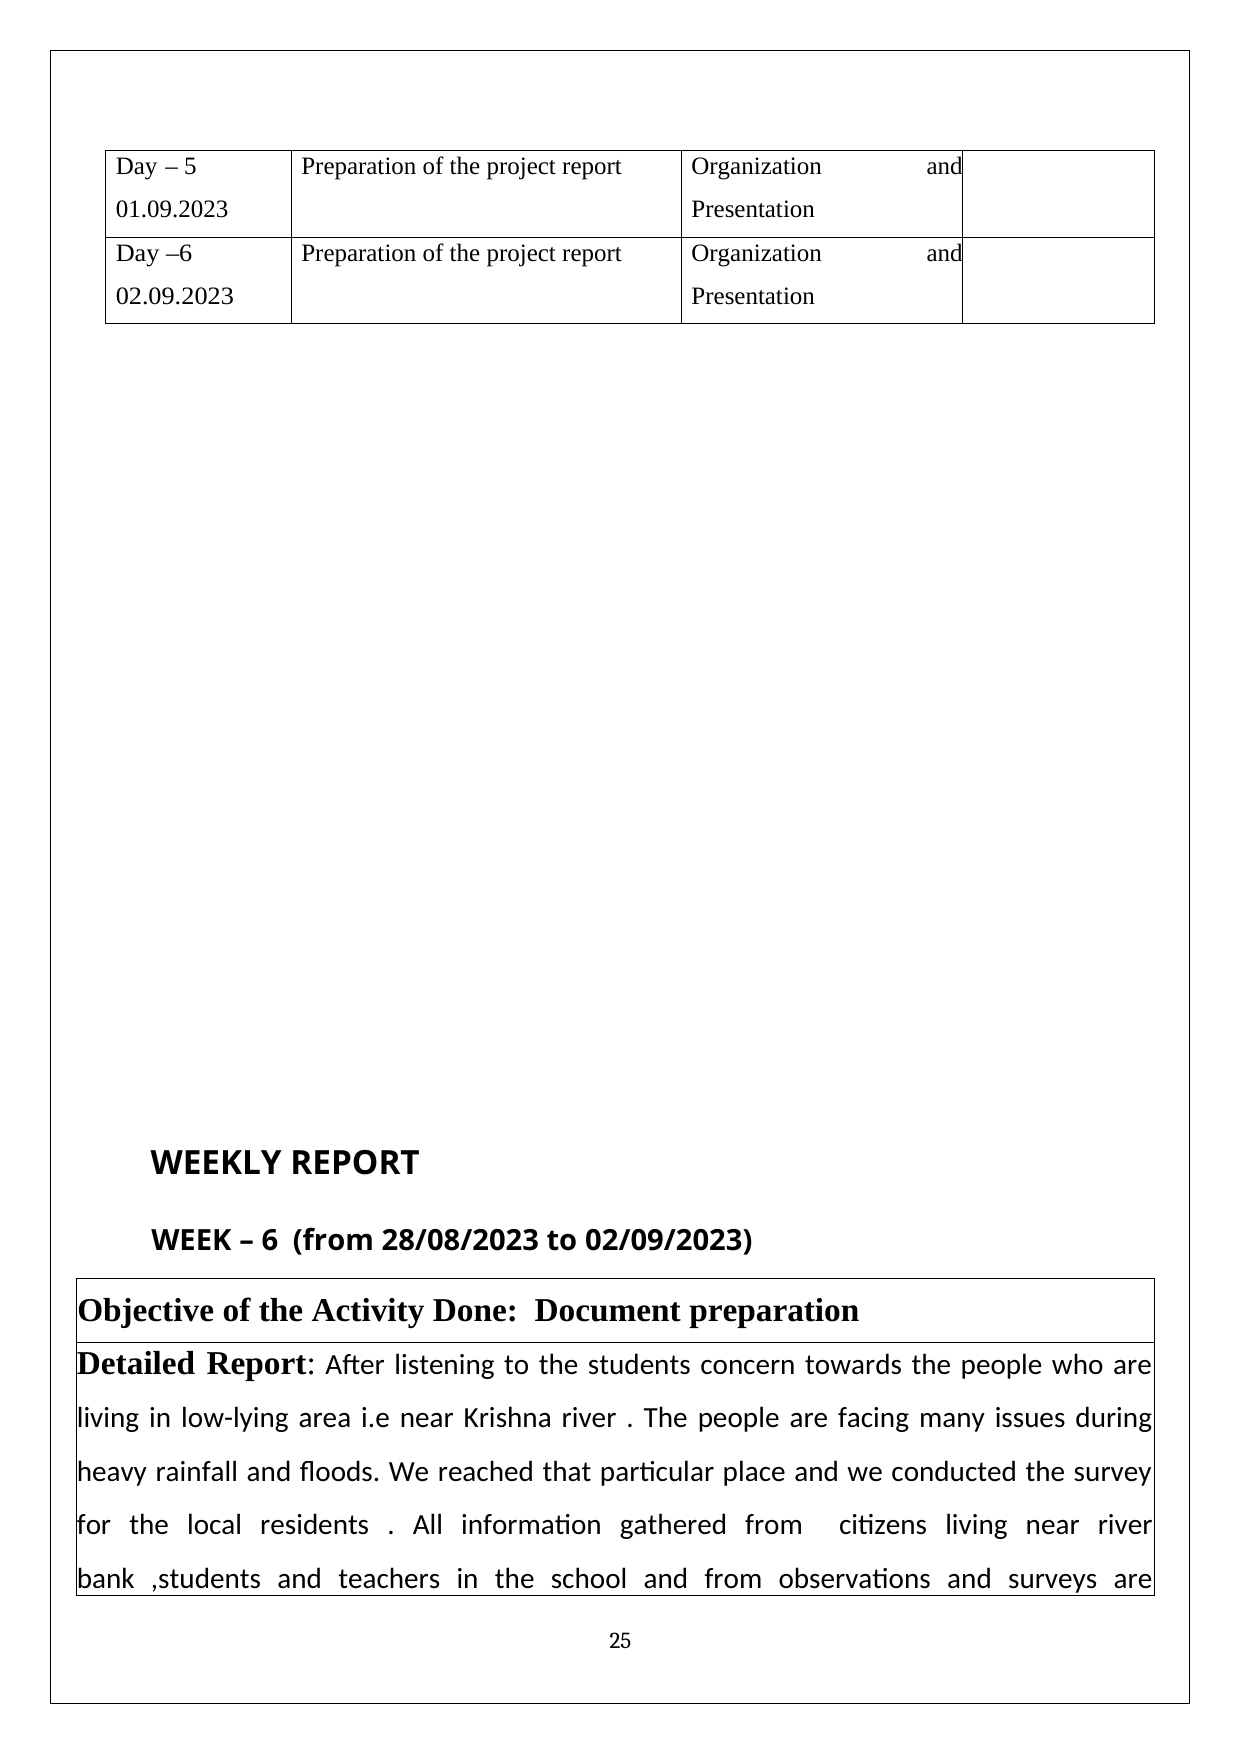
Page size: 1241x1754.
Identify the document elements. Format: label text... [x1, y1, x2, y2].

text WEEKLY REPORT [150, 1139, 1090, 1184]
table_header Objective of the Activity Done: Document preparation [77, 1279, 1154, 1342]
table_cell [963, 238, 1154, 323]
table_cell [77, 1343, 1154, 1595]
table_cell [292, 151, 681, 237]
text WEEK – 6 (from 28/08/2023 to 02/09/2023) [151, 1219, 1090, 1258]
table_cell Day –6 02.09.2023 [106, 238, 291, 323]
table_cell [963, 151, 1154, 237]
table_cell Preparation of the project report [292, 238, 681, 323]
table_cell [682, 151, 962, 237]
table_cell Organization and Presentation [682, 238, 962, 323]
table_cell Day – 5 01.09.2023 [106, 151, 291, 237]
